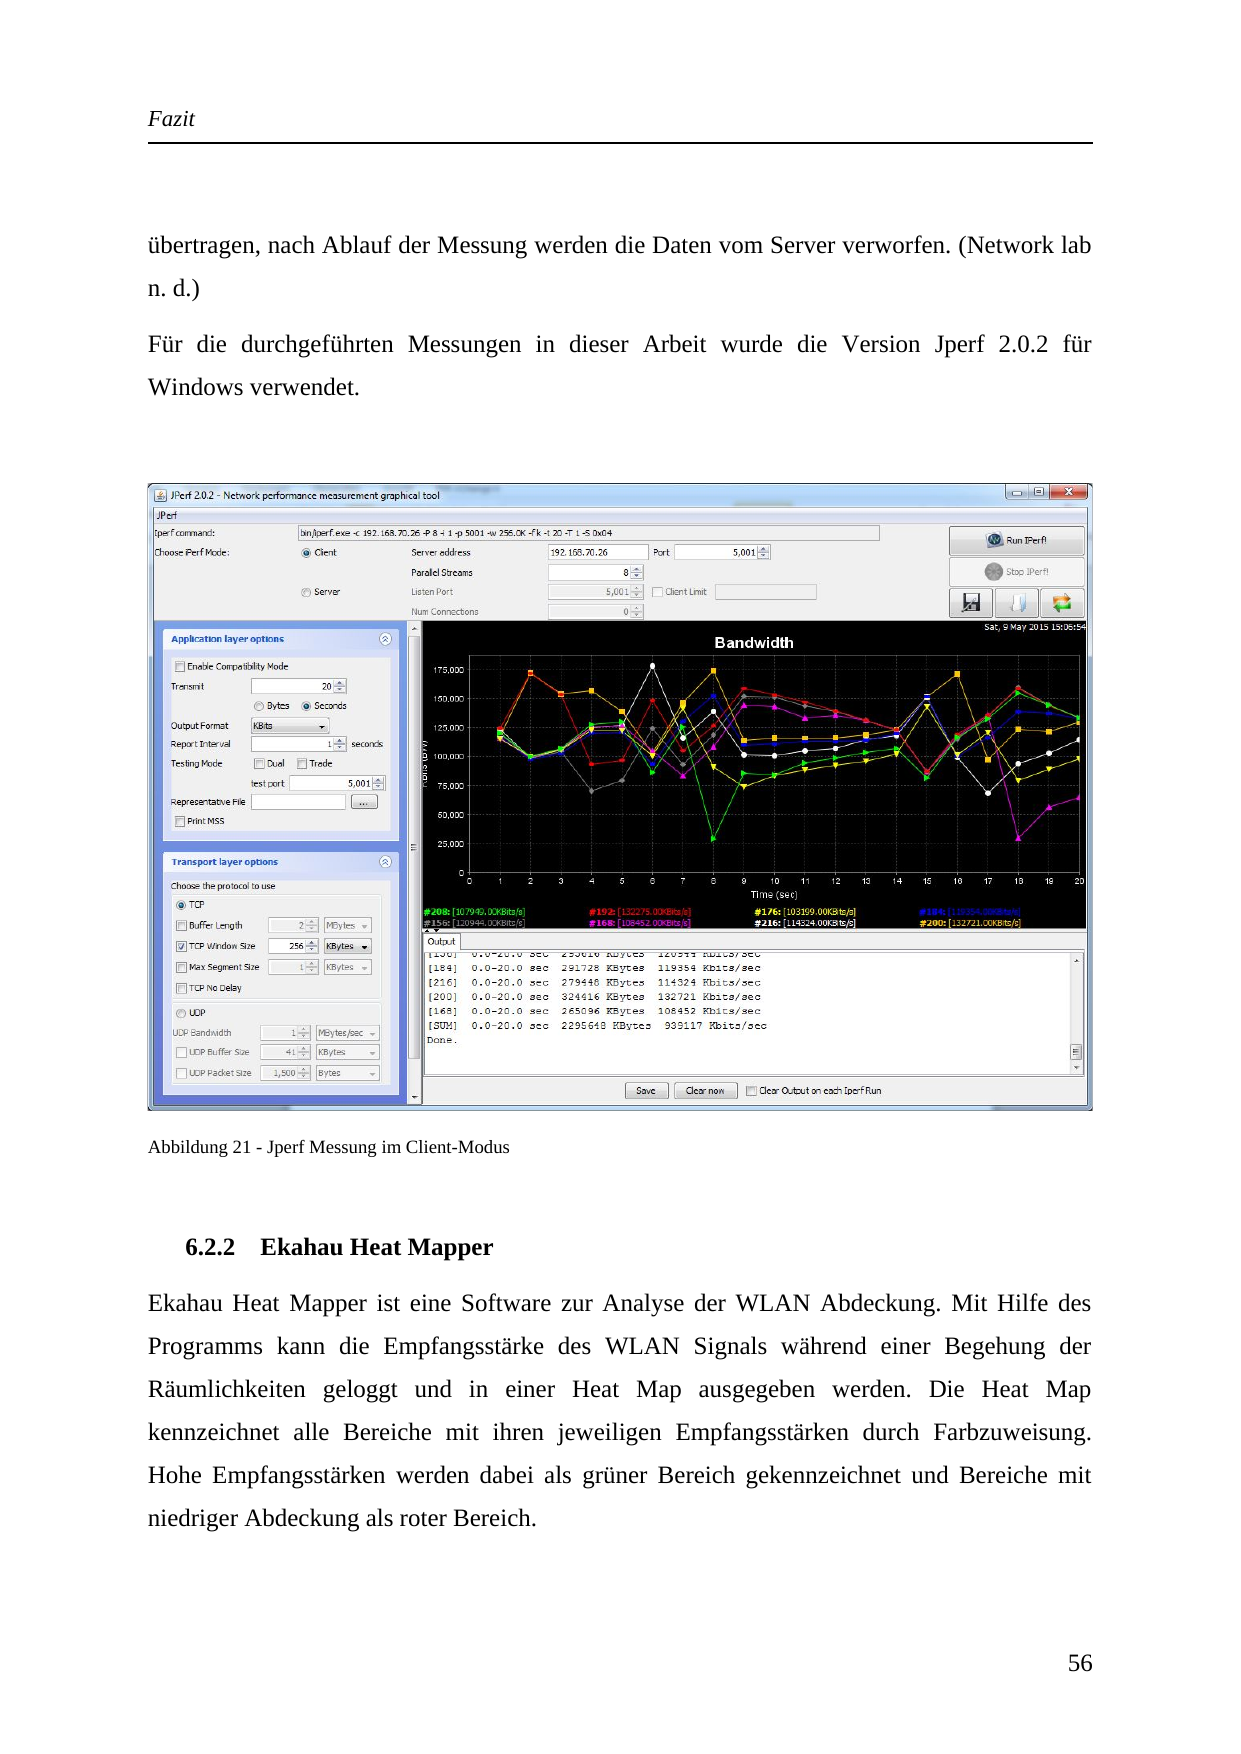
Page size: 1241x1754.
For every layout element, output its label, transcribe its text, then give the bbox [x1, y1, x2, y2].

text Abbildung 21 - Jperf Messung im Client-Modus [148, 1136, 1093, 1158]
text Für die durchgeführten Messungen in dieser Arbeit wurde die Version Jperf 2.0.2 für Windows verwendet. [148, 329, 1093, 401]
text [148, 230, 1093, 302]
subtitle Ekahau Heat Mapper [185, 1232, 1093, 1261]
picture [147, 483, 1093, 1111]
text Ekahau Heat Mapper ist eine Software zur Analyse der WLAN Abdeckung. Mit Hilfe des Programms kann die Empfangsstärke des WLAN Signals während einer Begehung der Räumlichkeiten geloggt und in einer Heat Map ausgegeben werden. Die Heat Map kennzeichnet alle Bereiche mit ihren jeweiligen Empfangsstärken durch Farbzuweisung. Hohe Empfangsstärken werden dabei als grüner Bereich gekennzeichnet und Bereiche mit niedriger Abdeckung als roter Bereich. [148, 1288, 1093, 1532]
